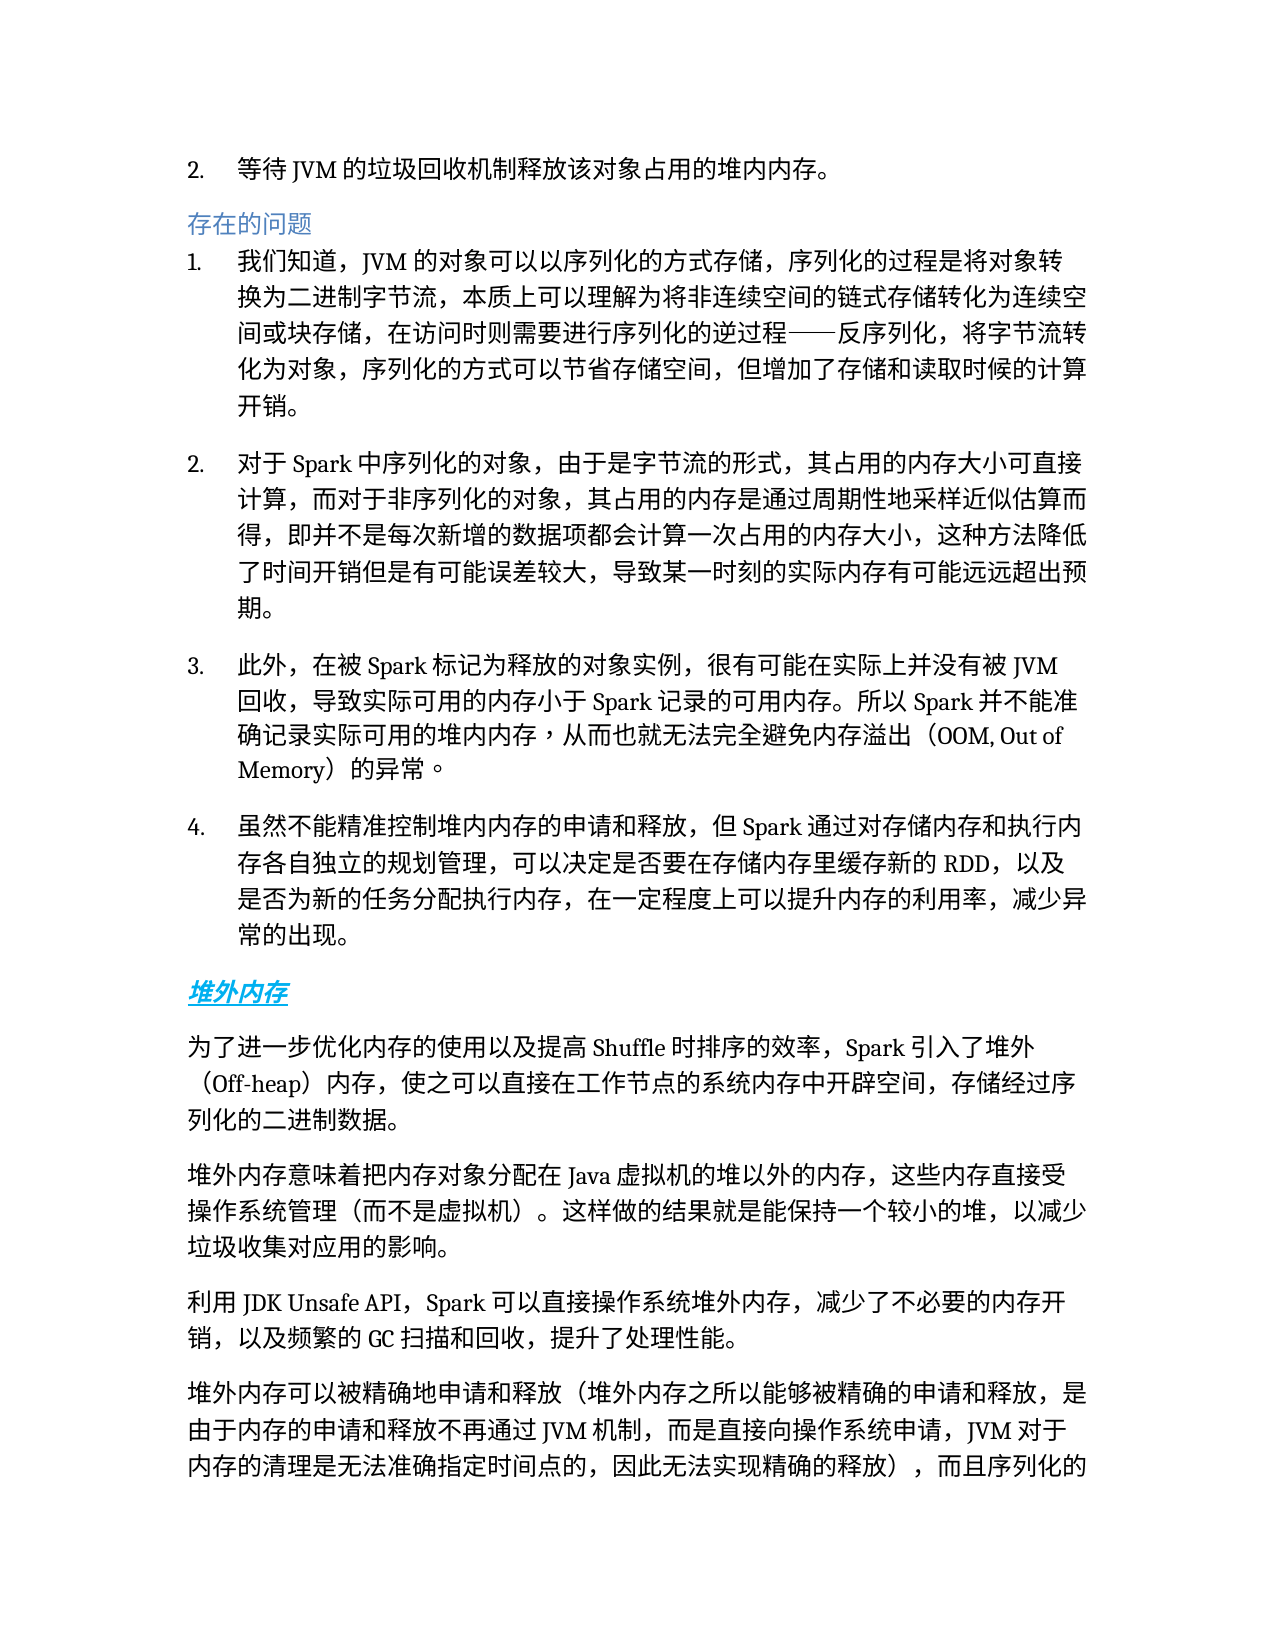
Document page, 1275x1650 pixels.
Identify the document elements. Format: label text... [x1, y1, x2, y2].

list 等待JVM的垃圾回收机制释放该对象占用的堆内内存。 [187, 150, 1087, 186]
text 为了进一步优化内存的使用以及提高 Shuffle 时排序的效率，Spark 引入了堆外（Off-heap）内存，使之可以直接在工作节点的系统内存中开辟空间，存储经过序列化的二进制数据。 [187, 1028, 1087, 1136]
subtitle 堆外内存 [187, 973, 1087, 1009]
text 利用 JDK Unsafe API，Spark 可以直接操作系统堆外内存，减少了不必要的内存开销，以及频繁的 GC 扫描和回收，提升了处理性能。 [187, 1283, 1087, 1355]
list 此外，在被 Spark 标记为释放的对象实例，很有可能在实际上并没有被 JVM 回收，导致实际可用的内存小于 Spark 记录的可用内存。所以 Spark 并不能准确记录实际可用的堆内内存，从而也就无法完全避免内存溢出（OOM, Out of Memory）的异常。 [187, 645, 1087, 786]
list 对于 Spark 中序列化的对象，由于是字节流的形式，其占用的内存大小可直接计算，而对于非序列化的对象，其占用的内存是通过周期性地采样近似估算而得，即并不是每次新增的数据项都会计算一次占用的内存大小，这种方法降低了时间开销但是有可能误差较大，导致某一时刻的实际内存有可能远远超出预期。 [187, 443, 1087, 624]
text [187, 1374, 1087, 1483]
subtitle 存在的问题 [187, 207, 1087, 241]
text 堆外内存意味着把内存对象分配在 Java 虚拟机的堆以外的内存，这些内存直接受操作系统管理（而不是虚拟机）。这样做的结果就是能保持一个较小的堆，以减少垃圾收集对应用的影响。 [187, 1155, 1087, 1264]
list 虽然不能精准控制堆内内存的申请和释放，但 Spark 通过对存储内存和执行内存各自独立的规划管理，可以决定是否要在存储内存里缓存新的 RDD，以及是否为新的任务分配执行内存，在一定程度上可以提升内存的利用率，减少异常的出现。 [187, 807, 1087, 952]
list 我们知道，JVM 的对象可以以序列化的方式存储，序列化的过程是将对象转换为二进制字节流，本质上可以理解为将非连续空间的链式存储转化为连续空间或块存储，在访问时则需要进行序列化的逆过程——反序列化，将字节流转化为对象，序列化的方式可以节省存储空间，但增加了存储和读取时候的计算开销。 [187, 241, 1087, 422]
